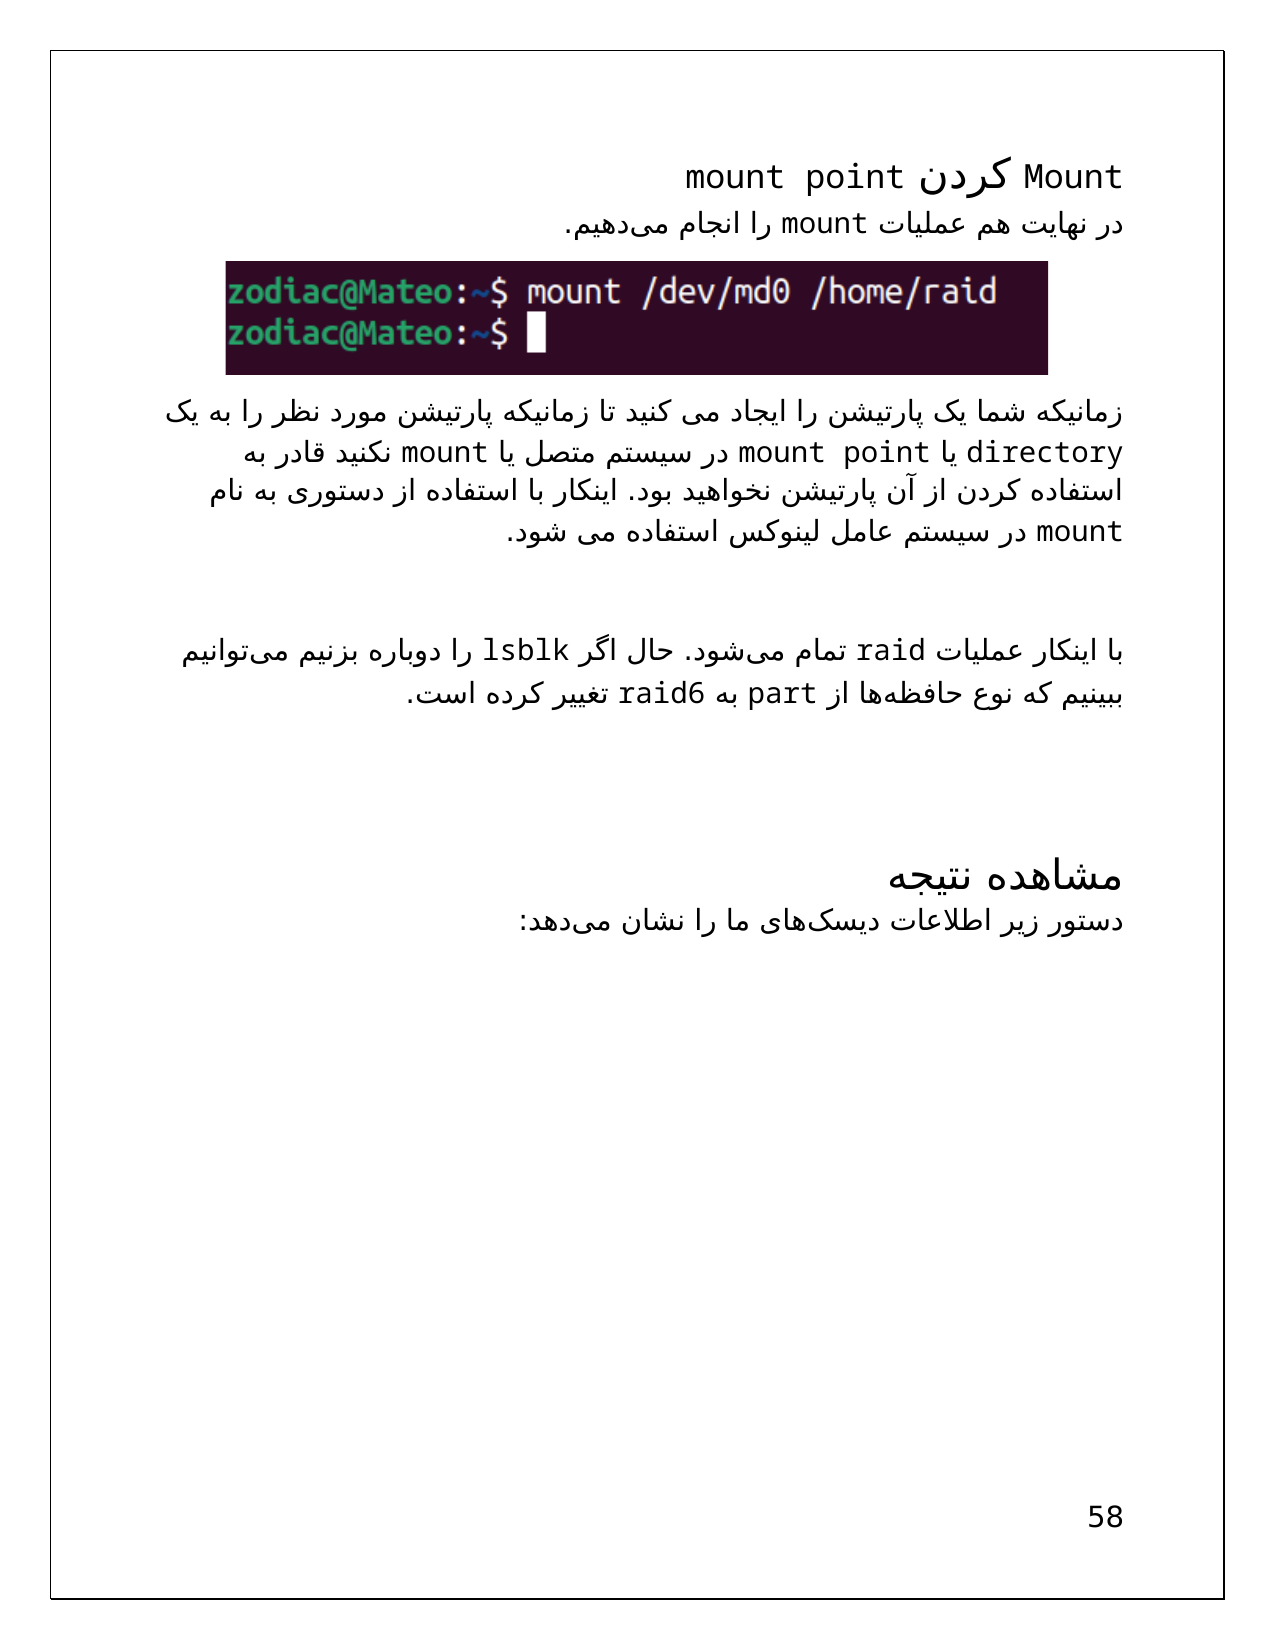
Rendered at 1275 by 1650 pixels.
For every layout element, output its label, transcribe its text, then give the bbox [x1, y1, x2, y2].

subtitle Mount کردن mount point [150, 150, 1124, 198]
text زمانیکه شما یک پارتیشن را ایجاد می کنید تا زمانیکه پارتیشن مورد نظر را به یک directory یا mount point در سیستم متصل یا mount نکنید قادر به استفاده کردن از آن پارتیشن نخواهید بود. اینکار با استفاده از دستوری به نام mount در سیستم عامل لینوکس استفاده می شود. [150, 394, 1124, 550]
text با اینکار عملیات raid تمام می‌شود. حال اگر lsblk را دوباره بزنیم می‌توانیم ببینیم که نوع حافظه‌ها از part به raid6 تغییر کرده است. [150, 630, 1124, 712]
text در نهایت هم عملیات mount را انجام می‌دهیم. [150, 202, 1124, 242]
picture [225, 261, 1049, 375]
subtitle مشاهده نتیجه [150, 851, 1124, 899]
text دستور زیر اطلاعات دیسک‌های ما را نشان می‌دهد: [150, 903, 1124, 937]
